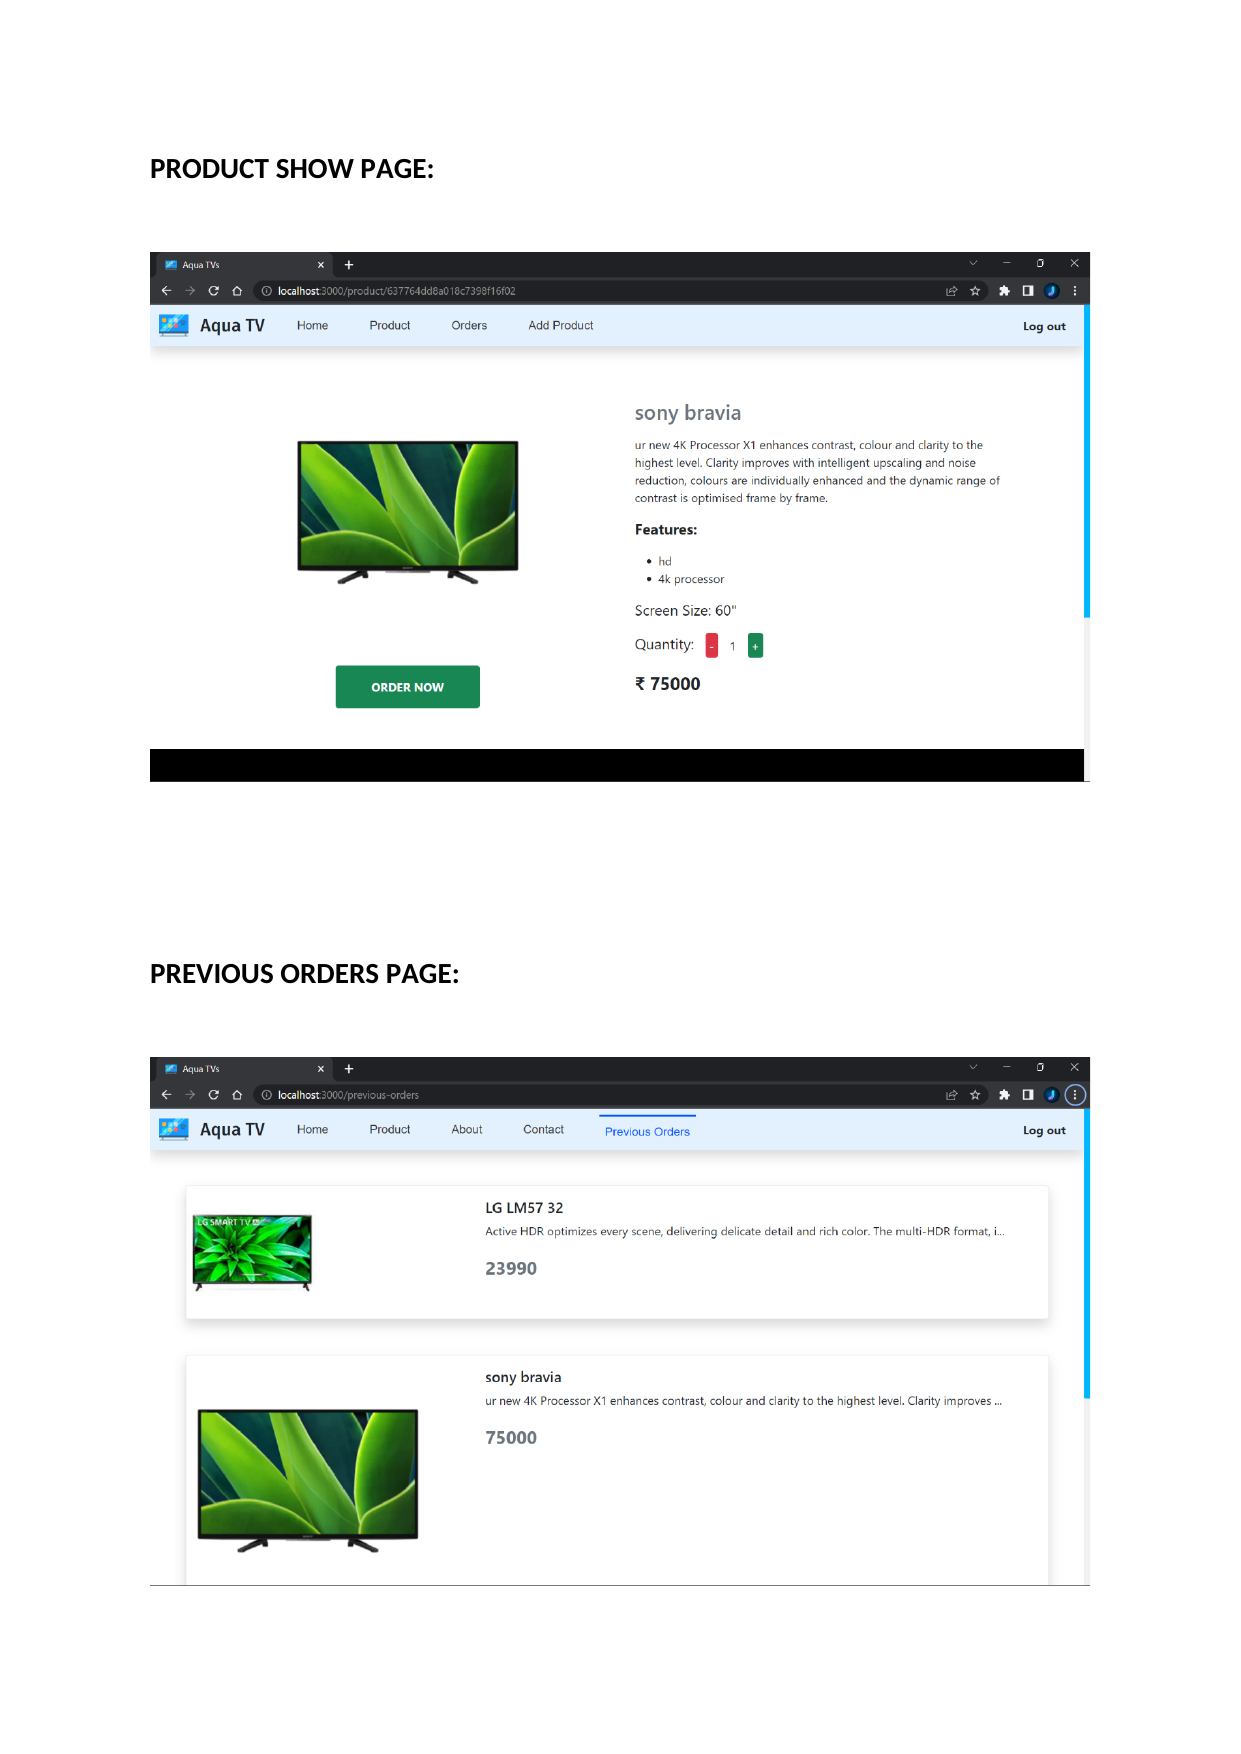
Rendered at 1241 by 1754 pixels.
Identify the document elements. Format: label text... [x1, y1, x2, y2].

picture [150, 252, 1091, 782]
picture [150, 1057, 1091, 1586]
text PRODUCT SHOW PAGE: [150, 150, 1090, 186]
text PREVIOUS ORDERS PAGE: [150, 955, 1090, 991]
